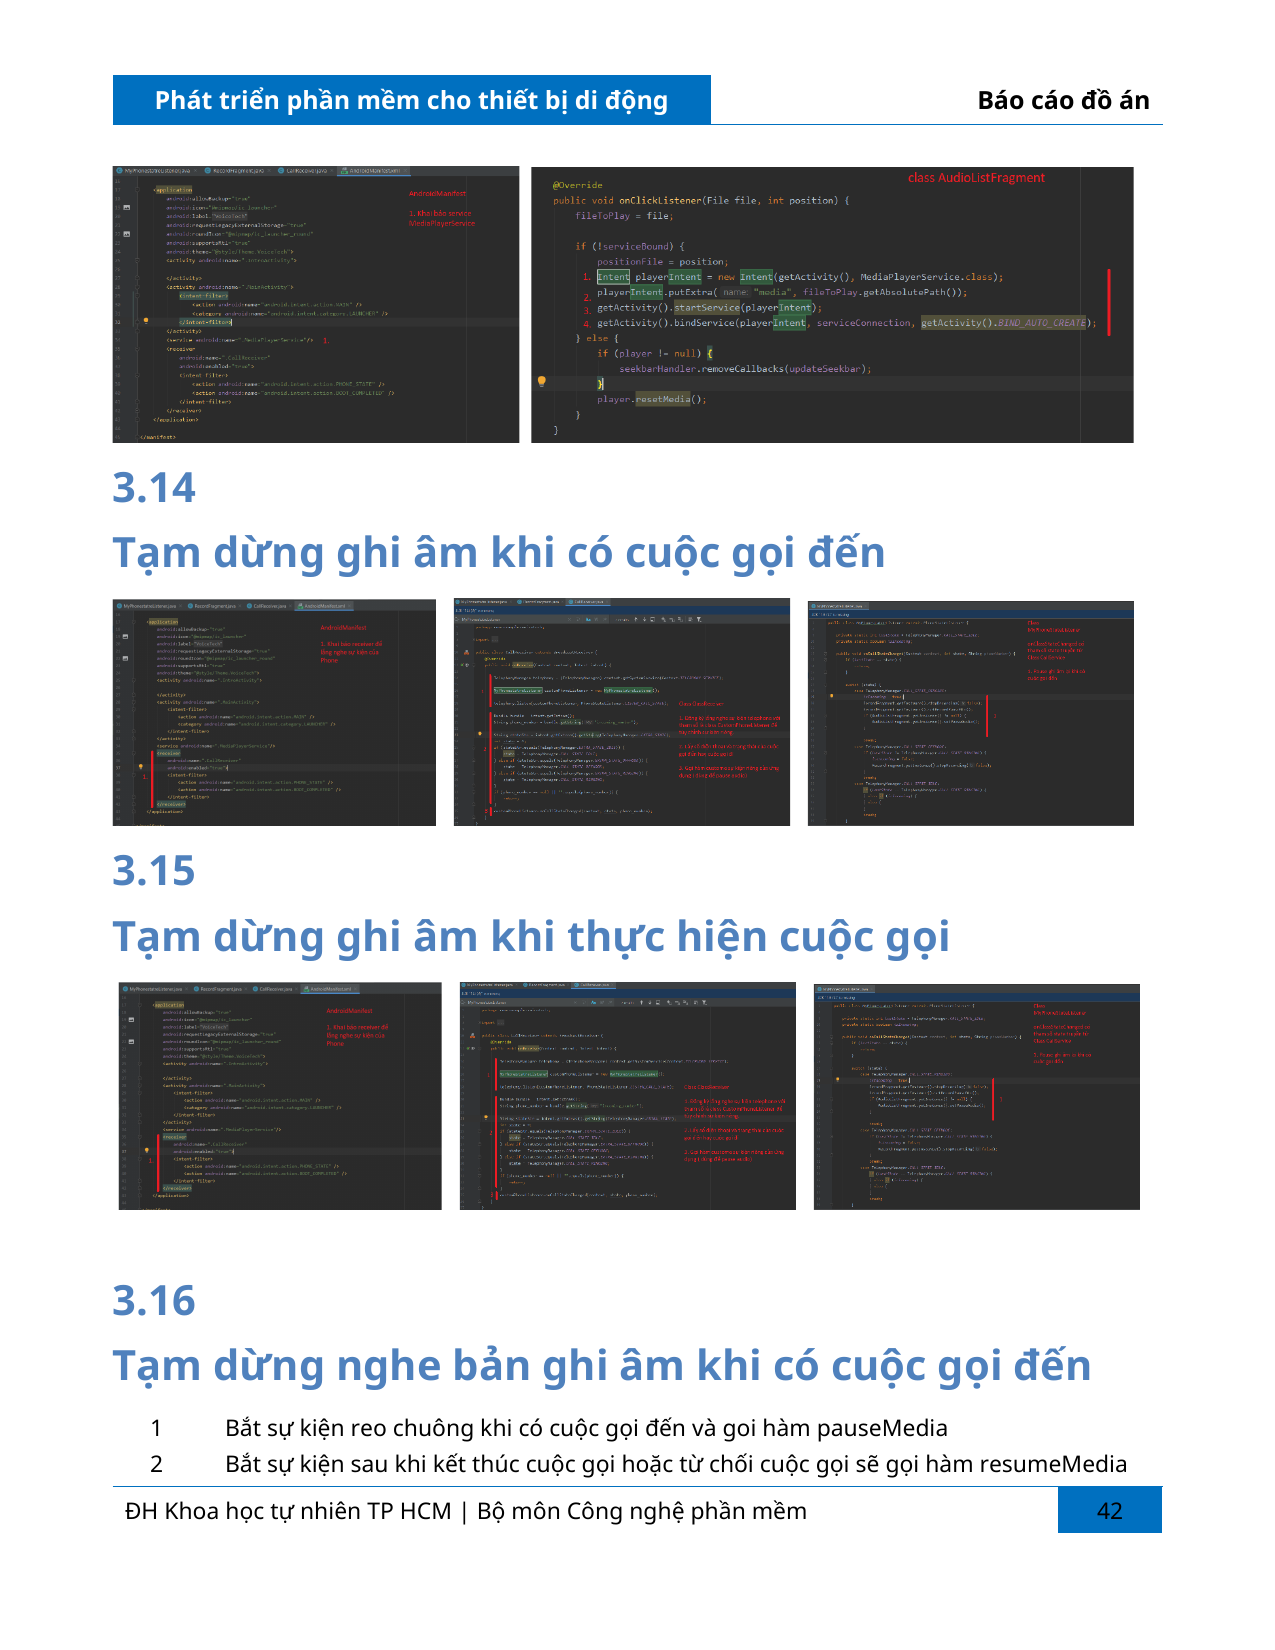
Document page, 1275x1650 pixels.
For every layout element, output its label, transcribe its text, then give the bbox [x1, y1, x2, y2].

picture [459, 982, 796, 1210]
picture [807, 601, 1134, 826]
picture [112, 599, 436, 826]
list Bắt sự kiện reo chuông khi có cuộc gọi đến và goi hàm pauseMedia [150, 1412, 1162, 1443]
list Bắt sự kiện sau khi kết thúc cuộc gọi hoặc từ chối cuộc gọi sẽ gọi hàm resumeMedia [150, 1448, 1162, 1479]
subtitle Tạm dừng ghi âm khi thực hiện cuộc gọi [112, 841, 1162, 963]
subtitle Tạm dừng ghi âm khi có cuộc gọi đến [112, 458, 1162, 580]
subtitle Tạm dừng nghe bản ghi âm khi có cuộc gọi đến [112, 1271, 1162, 1393]
picture [118, 982, 442, 1210]
picture [453, 598, 791, 826]
picture [531, 167, 1134, 443]
picture [813, 984, 1140, 1210]
picture [112, 166, 520, 443]
